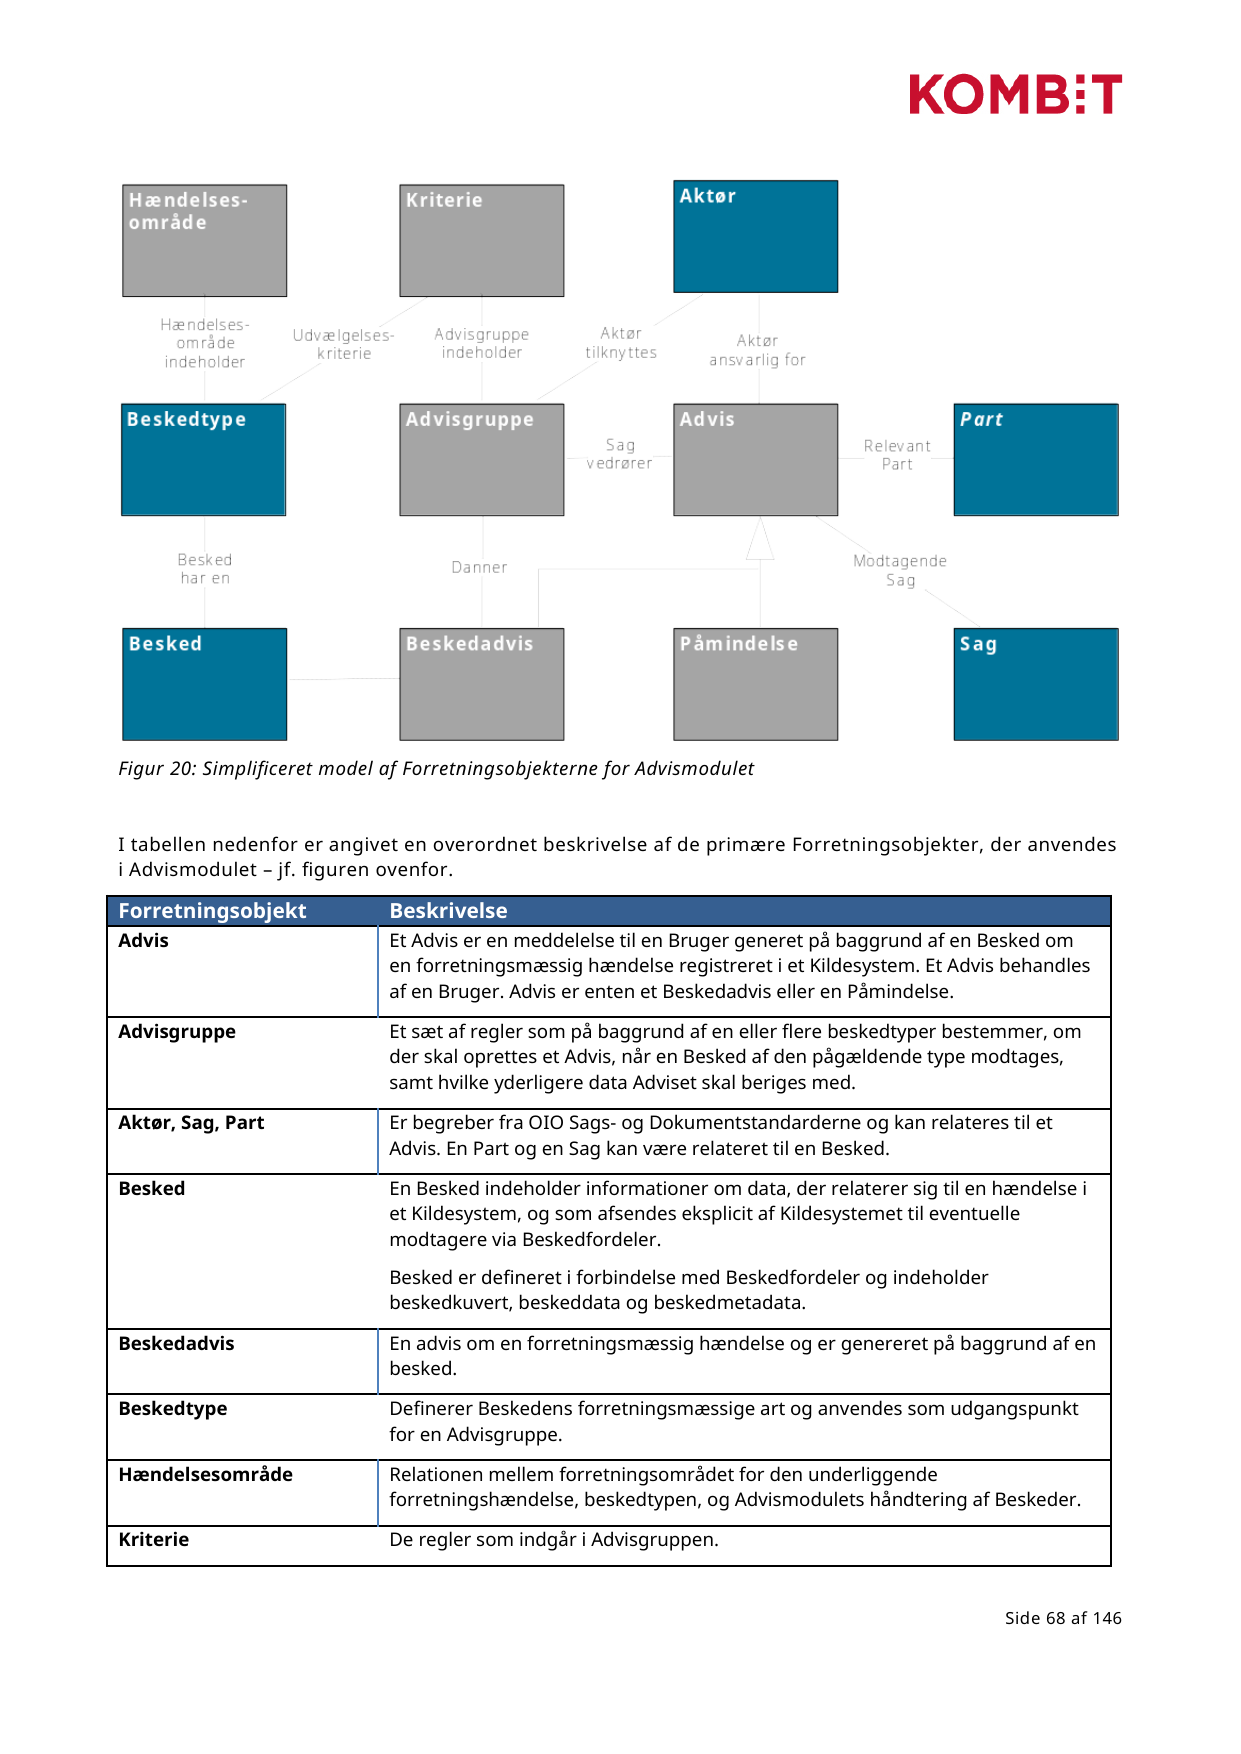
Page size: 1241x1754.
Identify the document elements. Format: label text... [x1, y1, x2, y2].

table_header Forretningsobjekt [108, 897, 378, 925]
table_cell Beskedadvis [108, 1330, 377, 1393]
table_cell Kriterie [108, 1527, 378, 1565]
picture [910, 73, 1123, 114]
table_cell Et Advis er en meddelelse til en Bruger generet på baggrund af en Besked om en forretningsmæssig hændelse registreret i et Kildesystem. Et Advis behandles af en Bruger. Advis er enten et Beskedadvis eller en Påmindelse. [379, 927, 1110, 1016]
table_cell Advisgruppe [108, 1018, 378, 1107]
table_cell Et sæt af regler som på baggrund af en eller flere beskedtyper bestemmer, om der skal oprettes et Advis, når en Besked af den pågældende type modtages, samt hvilke yderligere data Adviset skal beriges med. [378, 1018, 1110, 1107]
table_cell De regler som indgår i Advisgruppen. [378, 1527, 1110, 1565]
table_header Beskrivelse [378, 897, 1110, 925]
table_cell Relationen mellem forretningsområdet for den underliggende forretningshændelse, beskedtypen, og Advismodulets håndtering af Beskeder. [379, 1461, 1110, 1524]
text I tabellen nedenfor er angivet en overordnet beskrivelse af de primære Forretningsobjekter, der anvendes i Advismodulet – jf. figuren ovenfor. [118, 831, 1122, 882]
table_cell En Besked indeholder informationer om data, der relaterer sig til en hændelse i et Kildesystem, og som afsendes eksplicit af Kildesystemet til eventuelle modtagere via Beskedfordeler. Besked er defineret i forbindelse med Beskedfordeler og indeholder beskedkuvert, beskeddata og beskedmetadata. [378, 1175, 1110, 1328]
table_cell Hændelsesområde [108, 1461, 377, 1524]
table_cell Definerer Beskedens forretningsmæssige art og anvendes som udgangspunkt for en Advisgruppe. [378, 1395, 1110, 1459]
table_cell Aktør, Sag, Part [108, 1110, 377, 1173]
table_cell En advis om en forretningsmæssig hændelse og er genereret på baggrund af en besked. [379, 1330, 1110, 1393]
table_cell Beskedtype [108, 1395, 378, 1459]
table_cell Advis [108, 927, 377, 1016]
table_cell Besked [108, 1175, 378, 1328]
table_cell Er begreber fra OIO Sags- og Dokumentstandarderne og kan relateres til et Advis. En Part og en Sag kan være relateret til en Besked. [379, 1110, 1110, 1173]
